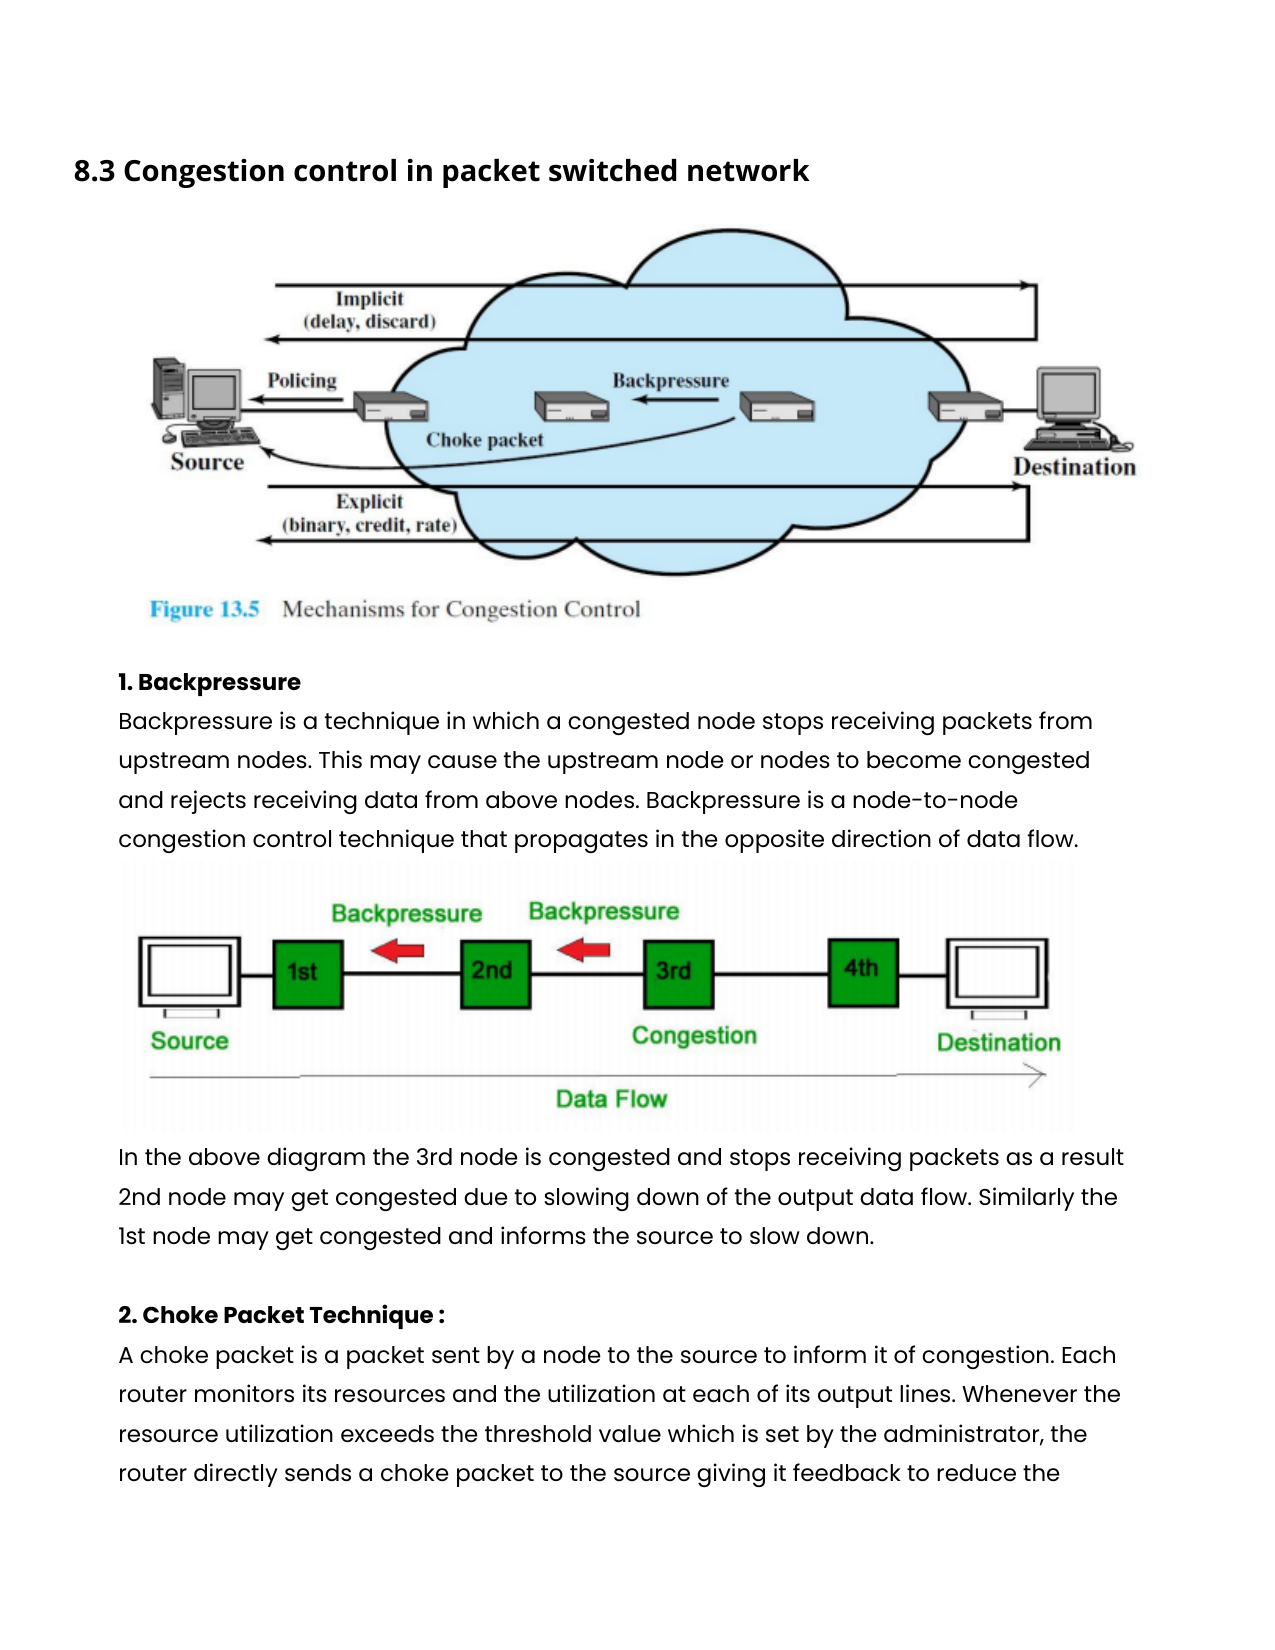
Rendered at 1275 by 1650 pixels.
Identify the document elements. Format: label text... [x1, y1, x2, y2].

text 2. Choke Packet Technique : [118, 1297, 1125, 1332]
text In the above diagram the 3rd node is congested and stops receiving packets as a result 2nd node may get congested due to slowing down of the output data flow. Similarly the 1st node may get congested and informs the source to slow down. [118, 1139, 1125, 1253]
picture [118, 861, 1084, 1135]
text 1. Backpressure [118, 663, 1125, 698]
picture [119, 202, 1165, 659]
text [118, 1337, 1125, 1490]
subtitle 8.3 Congestion control in packet switched network [74, 150, 1125, 190]
text Backpressure is a technique in which a congested node stops receiving packets from upstream nodes. This may cause the upstream node or nodes to become congested and rejects receiving data from above nodes. Backpressure is a node-to-node congestion control technique that propagates in the opposite direction of data flow. [118, 703, 1125, 856]
